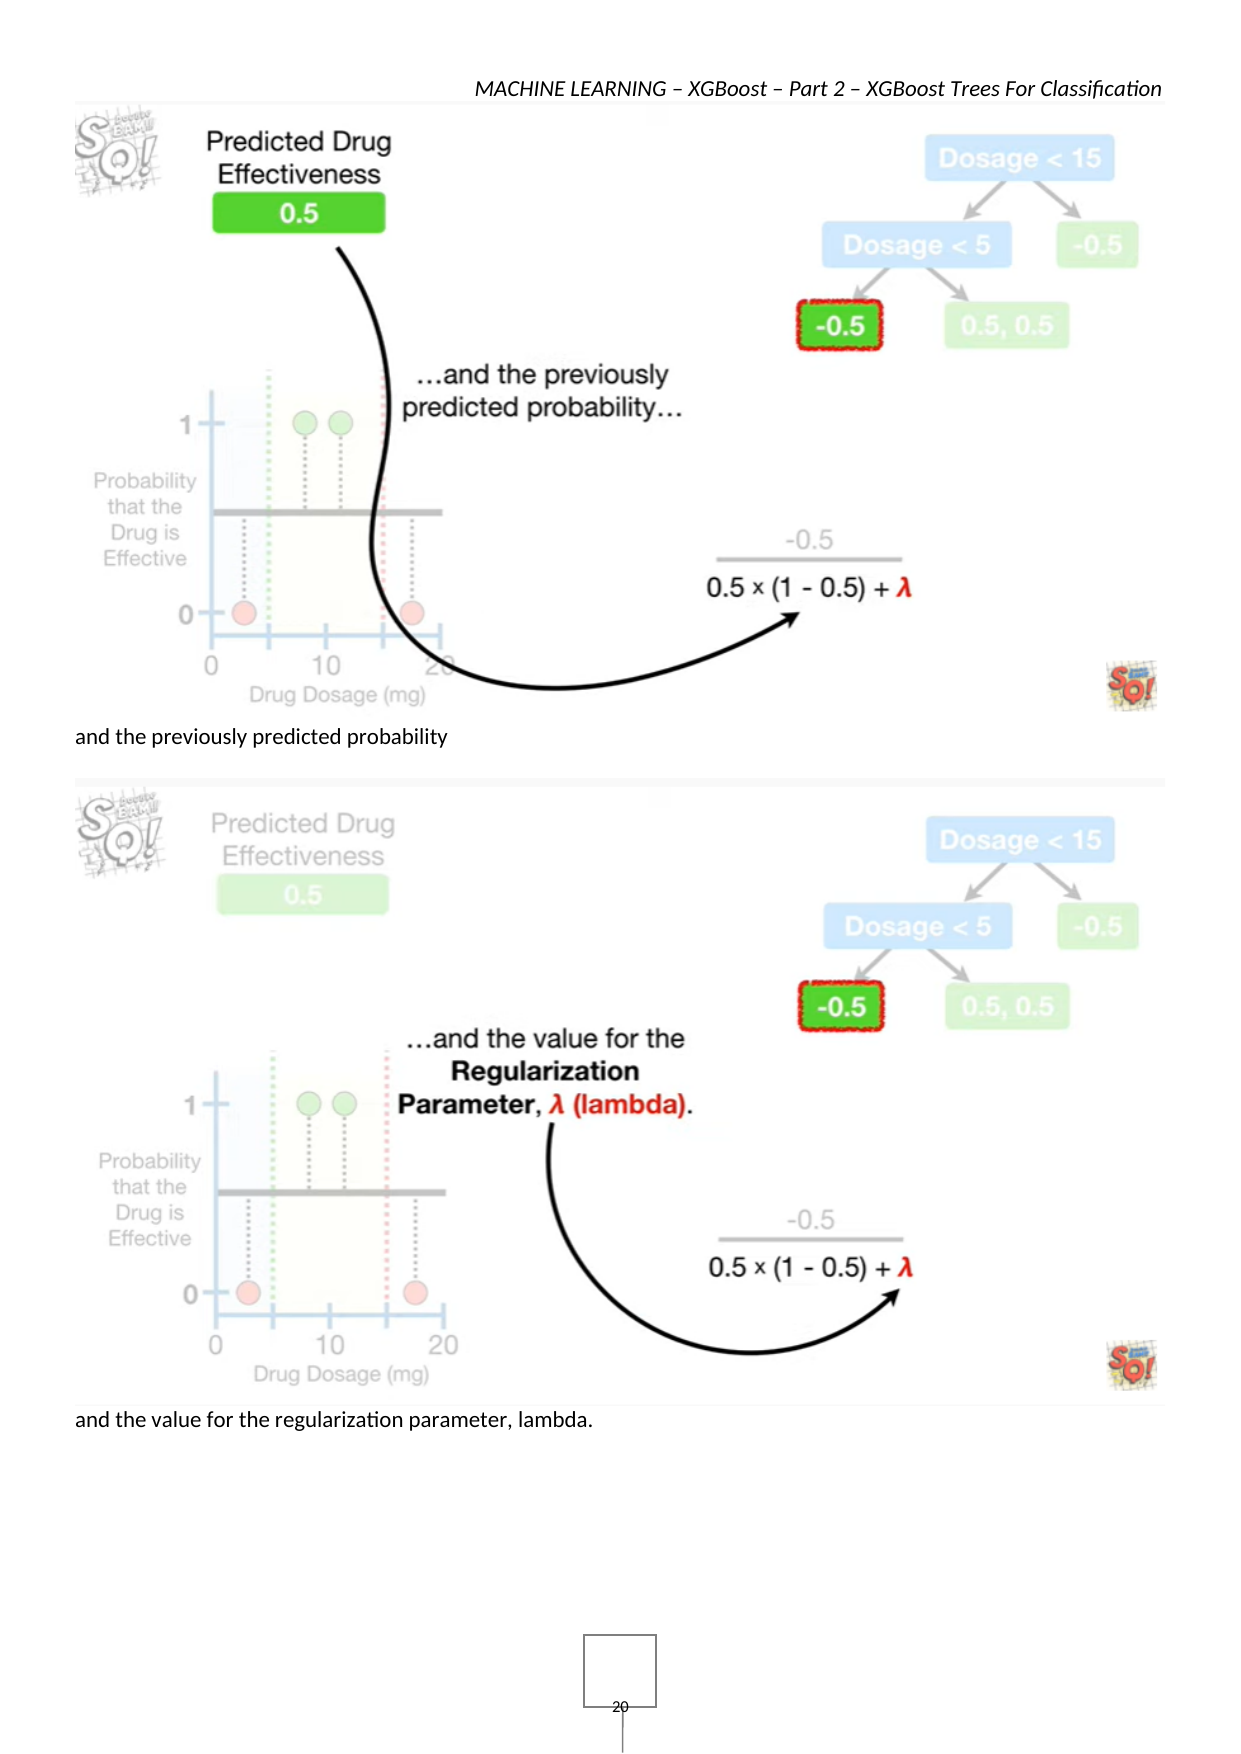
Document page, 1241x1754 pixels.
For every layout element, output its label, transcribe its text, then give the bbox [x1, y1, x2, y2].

picture [75, 778, 1166, 1406]
text and the previously predicted probability [75, 723, 1165, 750]
picture [75, 101, 1166, 723]
text and the value for the regularization parameter, lambda. [75, 1406, 1165, 1433]
